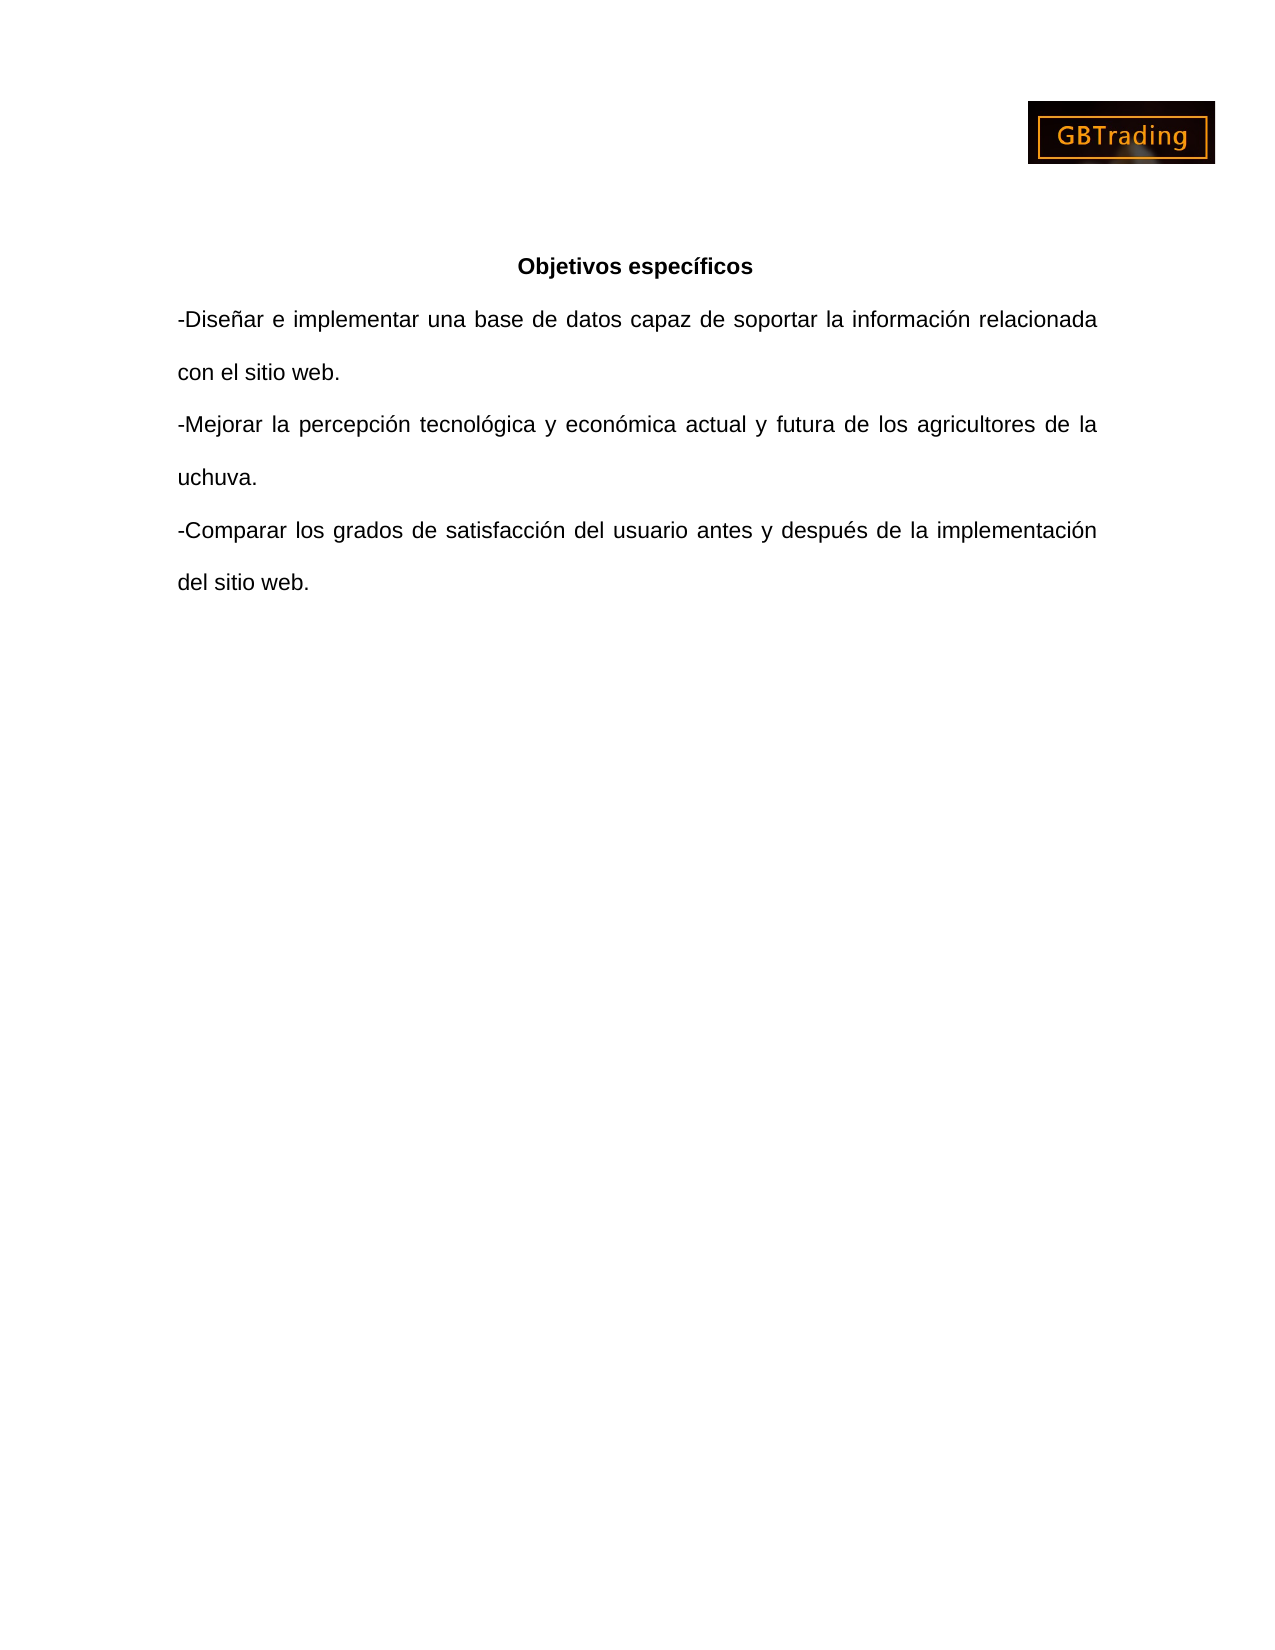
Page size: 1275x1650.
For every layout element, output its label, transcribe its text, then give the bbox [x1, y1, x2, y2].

picture [1028, 101, 1216, 164]
text -Comparar los grados de satisfacción del usuario antes y después de la implementación del sitio web. [177, 517, 1098, 596]
text -Mejorar la percepción tecnológica y económica actual y futura de los agricultores de la uchuva. [177, 411, 1098, 490]
text Objetivos específicos [177, 253, 1098, 279]
text -Diseñar e implementar una base de datos capaz de soportar la información relacionada con el sitio web. [177, 306, 1098, 385]
